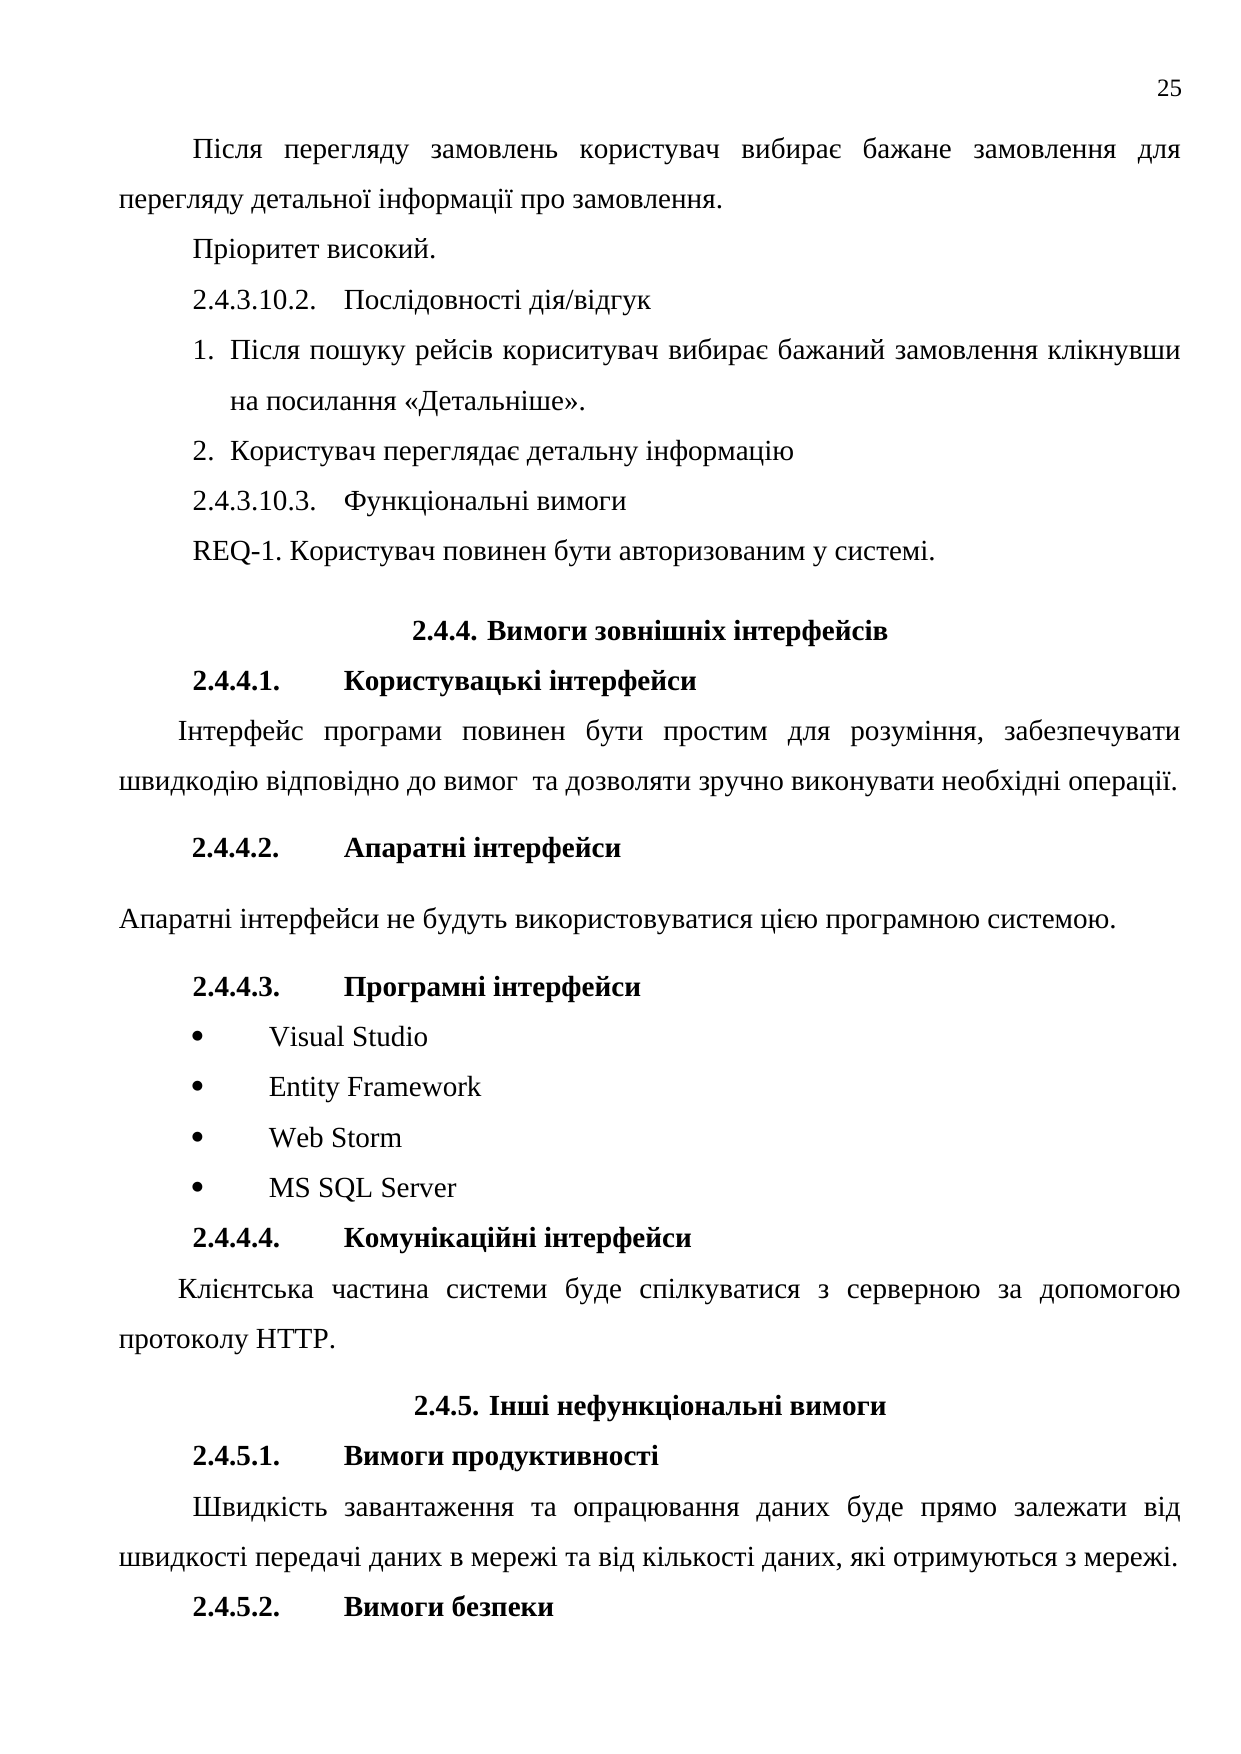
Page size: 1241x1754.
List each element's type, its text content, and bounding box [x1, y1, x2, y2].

list Програмні інтерфейси [118, 969, 1182, 1002]
list Послідовності дія/відгук [192, 282, 1182, 316]
list Пріоритет високий. [118, 232, 1182, 265]
list Інші нефункціональні вимоги [118, 1388, 1182, 1422]
text Клієнтська частина системи буде спілкуватися з серверною за допомогою протоколу HTTP. [118, 1271, 1182, 1355]
list Visual Studio [118, 1019, 1182, 1053]
list Вимоги продуктивності [118, 1438, 1182, 1472]
list Користувацькі інтерфейси [118, 663, 1182, 696]
list MS SQL Server [118, 1170, 1182, 1204]
list Користувач переглядає детальну інформацію [192, 433, 1182, 466]
list Вимоги зовнішніх інтерфейсів [118, 613, 1182, 646]
list Після пошуку рейсів кориситувач вибирає бажаний замовлення клікнувши на посилання «Детальніше». [192, 332, 1182, 416]
list Вимоги безпеки [118, 1589, 1182, 1623]
list Швидкість завантаження та опрацювання даних буде прямо залежати від швидкості передачі даних в мережі та від кількості даних, які отримуються з мережі. [118, 1489, 1182, 1573]
text Інтерфейс програми повинен бути простим для розуміння, забезпечувати швидкодію відповідно до вимог та дозволяти зручно виконувати необхідні операції. [118, 713, 1182, 797]
list Після перегляду замовлень користувач вибирає бажане замовлення для перегляду детальної інформації про замовлення. [118, 131, 1182, 215]
list Entity Framework [118, 1069, 1182, 1103]
list Комунікаційні інтерфейси [118, 1221, 1182, 1254]
list Апаратні інтерфейси [192, 831, 1182, 864]
list REQ-1. Користувач повинен бути авторизованим у системі. [192, 533, 1182, 567]
text Апаратні інтерфейси не будуть використовуватися цією програмною системою. [118, 902, 1182, 935]
list Функціональні вимоги [192, 483, 1182, 517]
list Web Storm [118, 1120, 1182, 1153]
